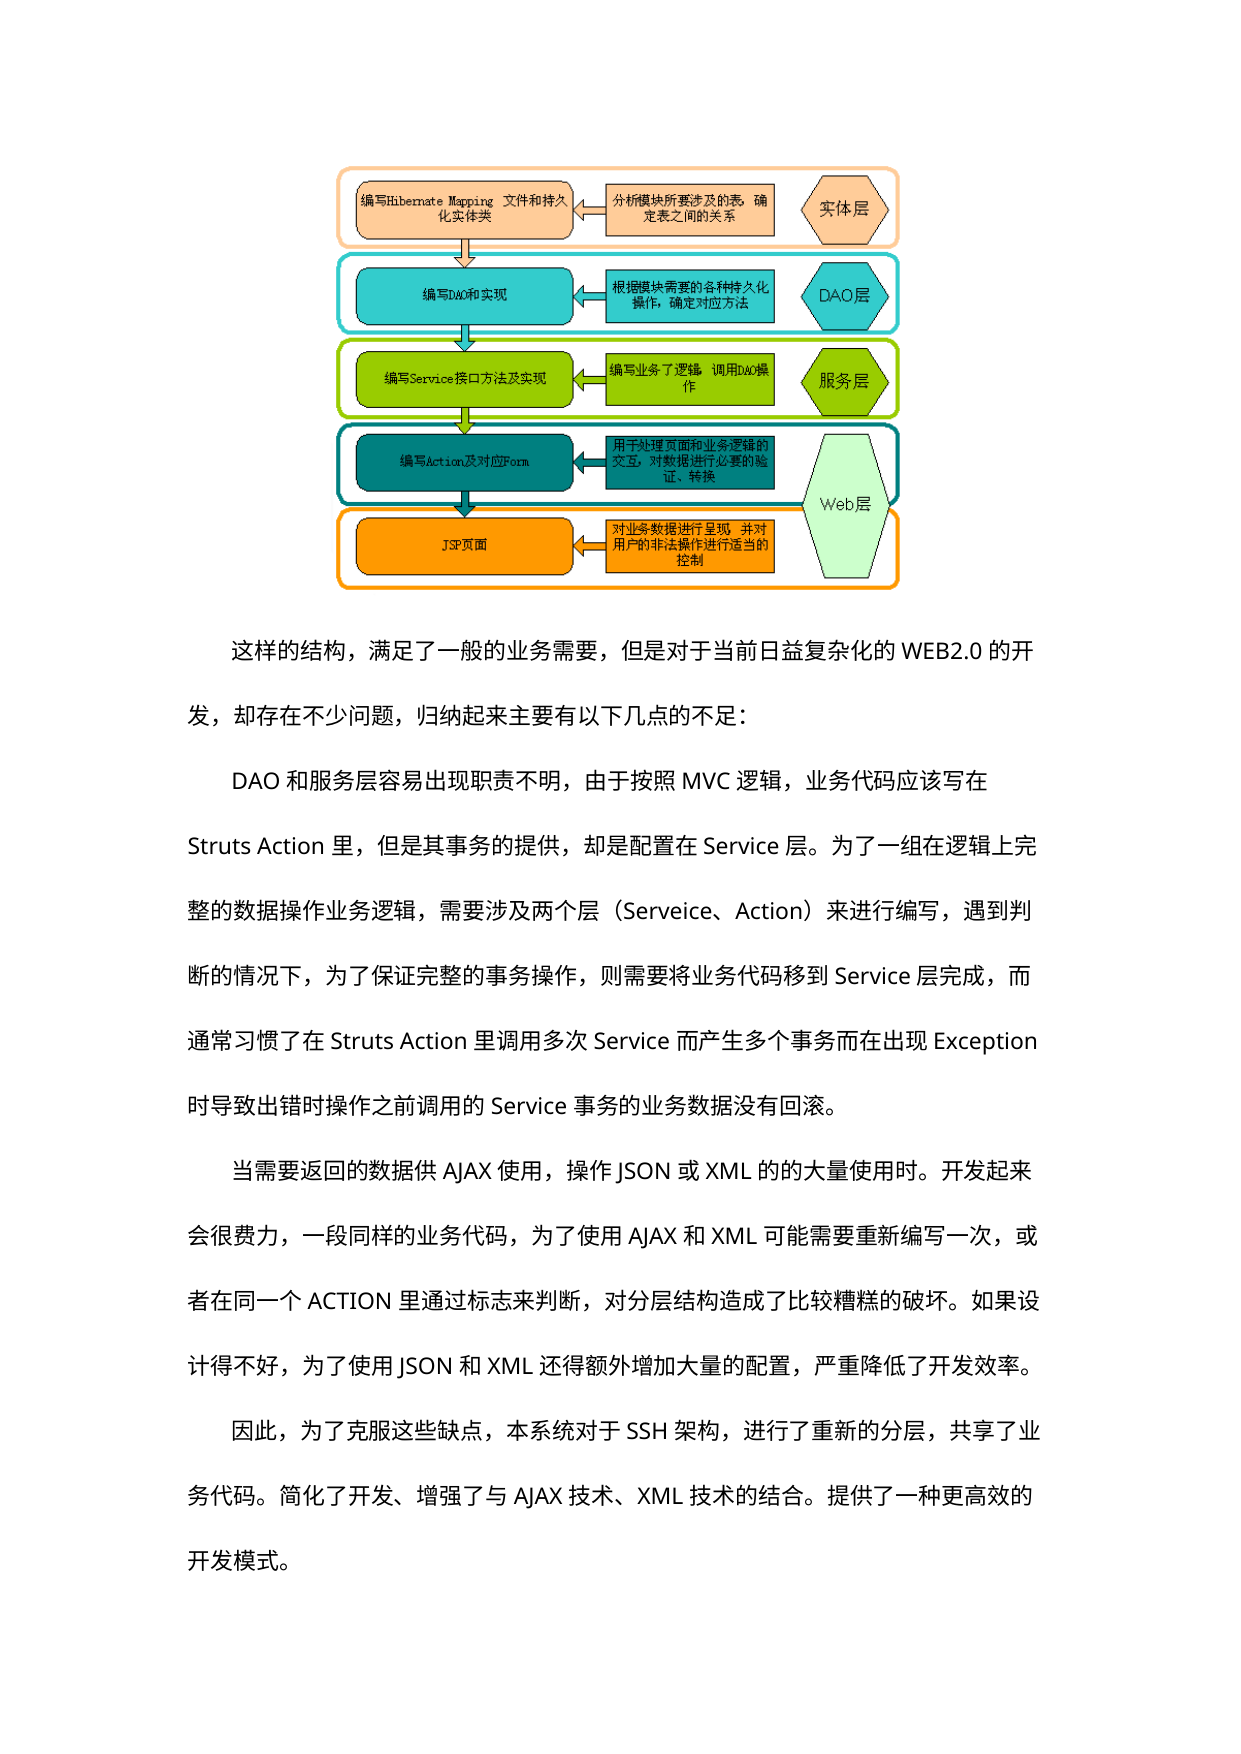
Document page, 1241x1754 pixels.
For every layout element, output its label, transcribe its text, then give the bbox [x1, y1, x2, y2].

text DAO 和服务层容易出现职责不明，由于按照 MVC 逻辑，业务代码应该写在 Struts Action 里，但是其事务的提供，却是配置在 Service 层。为了一组在逻辑上完整的数据操作业务逻辑，需要涉及两个层（Serveice、Action）来进行编写，遇到判断的情况下，为了保证完整的事务操作，则需要将业务代码移到 Service 层完成，而通常习惯了在 Struts Action 里调用多次 Service 而产生多个事务而在出现 Exception 时导致出错时操作之前调用的 Service 事务的业务数据没有回滚。 [187, 747, 1053, 1137]
text 这样的结构，满足了一般的业务需要，但是对于当前日益复杂化的 WEB2.0 的开发，却存在不少问题，归纳起来主要有以下几点的不足： [187, 617, 1053, 747]
text 因此，为了克服这些缺点，本系统对于 SSH 架构，进行了重新的分层，共享了业务代码。简化了开发、增强了与 AJAX 技术、XML 技术的结合。提供了一种更高效的开发模式。 [187, 1397, 1053, 1592]
picture [330, 162, 910, 596]
text 当需要返回的数据供 AJAX 使用，操作 JSON 或 XML 的的大量使用时。开发起来会很费力，一段同样的业务代码，为了使用 AJAX 和 XML 可能需要重新编写一次，或者在同一个 ACTION 里通过标志来判断，对分层结构造成了比较糟糕的破坏。如果设计得不好，为了使用 JSON 和 XML 还得额外增加大量的配置，严重降低了开发效率。 [187, 1137, 1053, 1397]
